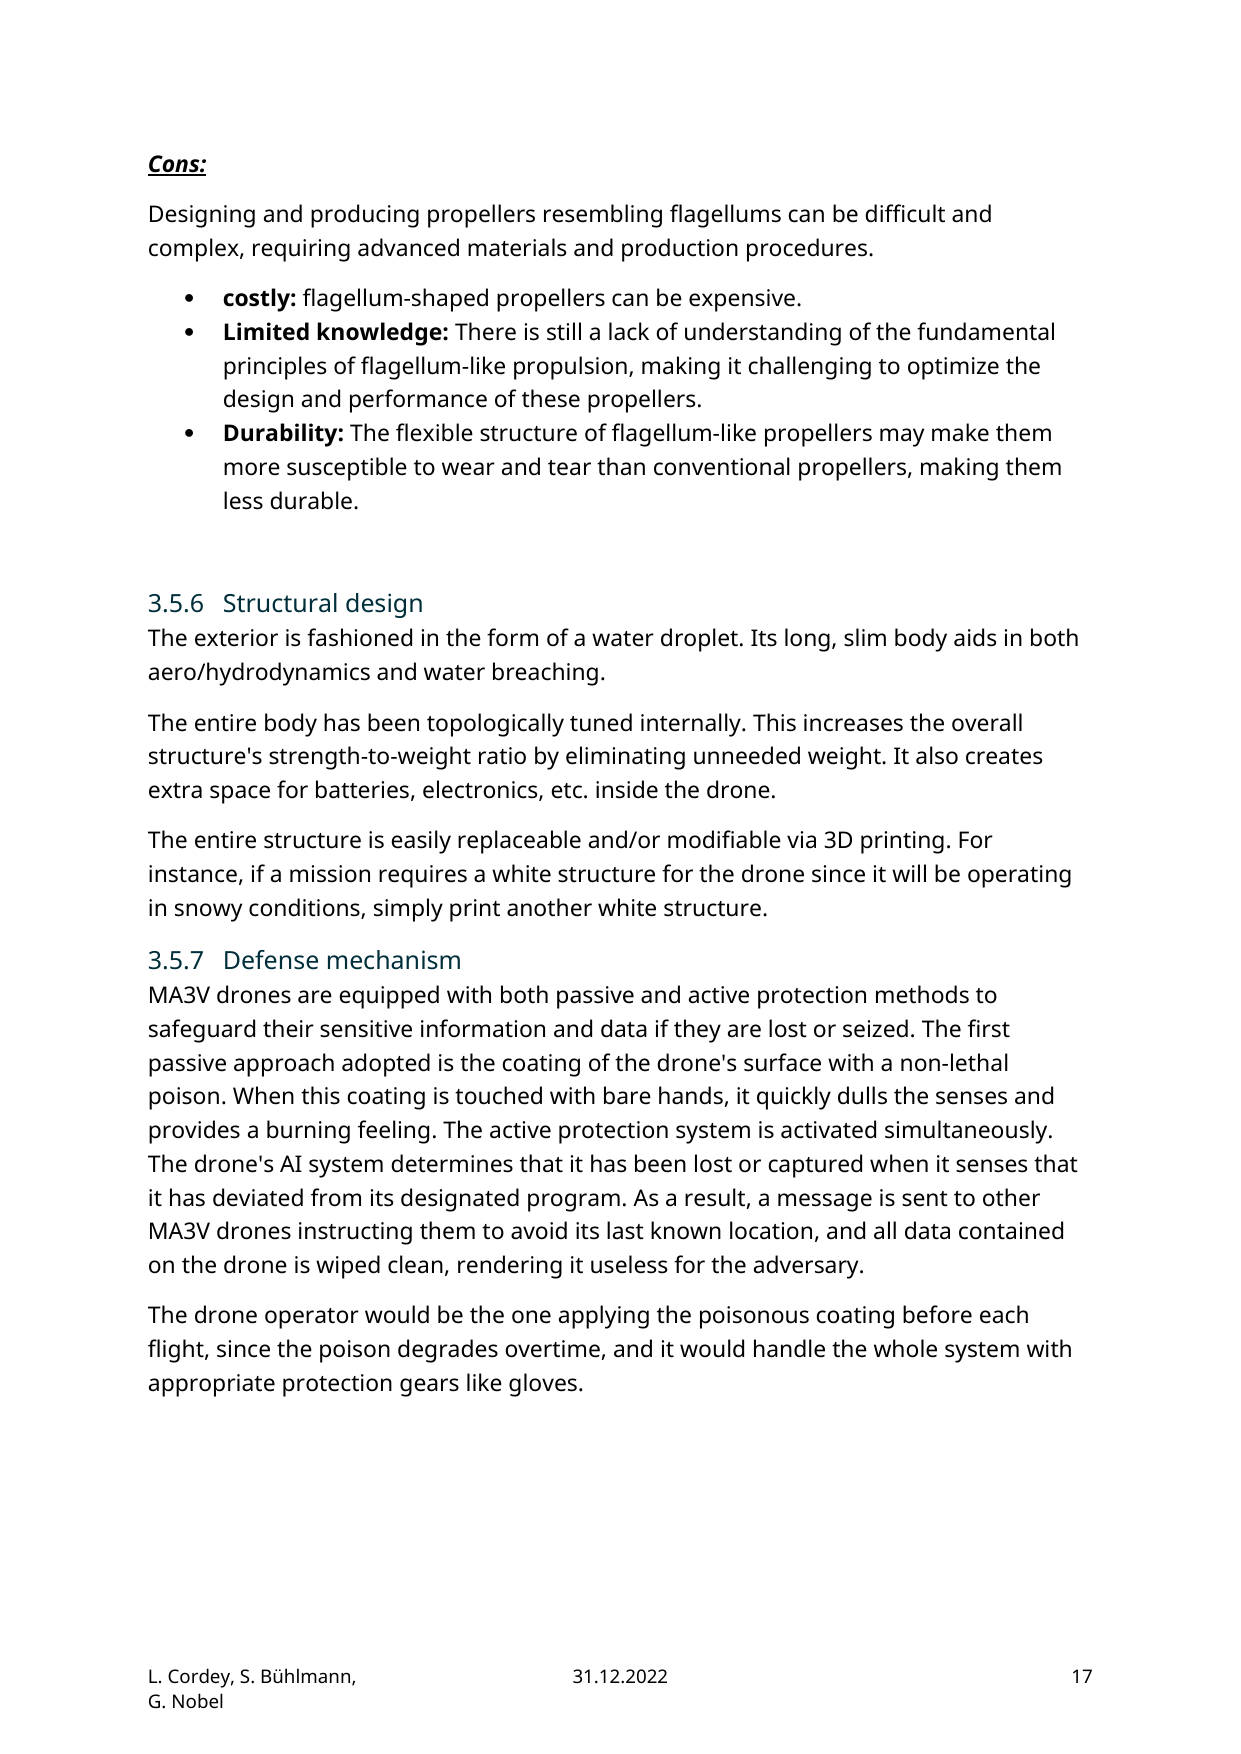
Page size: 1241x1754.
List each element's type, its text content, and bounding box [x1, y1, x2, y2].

text Cons: [148, 148, 1093, 179]
list Limited knowledge: There is still a lack of understanding of the fundamental principles of flagellum-like propulsion, making it challenging to optimize the design and performance of these propellers. [185, 316, 1093, 415]
list Durability: The flexible structure of flagellum-like propellers may make them more susceptible to wear and tear than conventional propellers, making them less durable. [185, 417, 1093, 516]
text The exterior is fashioned in the form of a water droplet. Its long, slim body aids in both aero/hydrodynamics and water breaching. [148, 622, 1093, 687]
subtitle Defense mechanism [148, 942, 1093, 976]
list costly: flagellum-shaped propellers can be expensive. [185, 282, 1093, 313]
subtitle Structural design [148, 586, 1093, 619]
text The entire body has been topologically tuned internally. This increases the overall structure's strength-to-weight ratio by eliminating unneeded weight. It also creates extra space for batteries, electronics, etc. inside the drone. [148, 706, 1093, 805]
text Designing and producing propellers resembling flagellums can be difficult and complex, requiring advanced materials and production procedures. [148, 198, 1093, 263]
text The entire structure is easily replaceable and/or modifiable via 3D printing. For instance, if a mission requires a white structure for the drone since it will be operating in snowy conditions, simply print another white structure. [148, 824, 1093, 923]
text The drone operator would be the one applying the poisonous coating before each flight, since the poison degrades overtime, and it would handle the whole system with appropriate protection gears like gloves. [148, 1299, 1093, 1398]
text MA3V drones are equipped with both passive and active protection methods to safeguard their sensitive information and data if they are lost or seized. The first passive approach adopted is the coating of the drone's surface with a non-lethal poison. When this coating is touched with bare hands, it quickly dulls the senses and provides a burning feeling. The active protection system is activated simultaneously. The drone's AI system determines that it has been lost or captured when it senses that it has deviated from its designated program. As a result, a message is sent to other MA3V drones instructing them to avoid its last known location, and all data contained on the drone is wiped clean, rendering it useless for the adversary. [148, 979, 1093, 1280]
